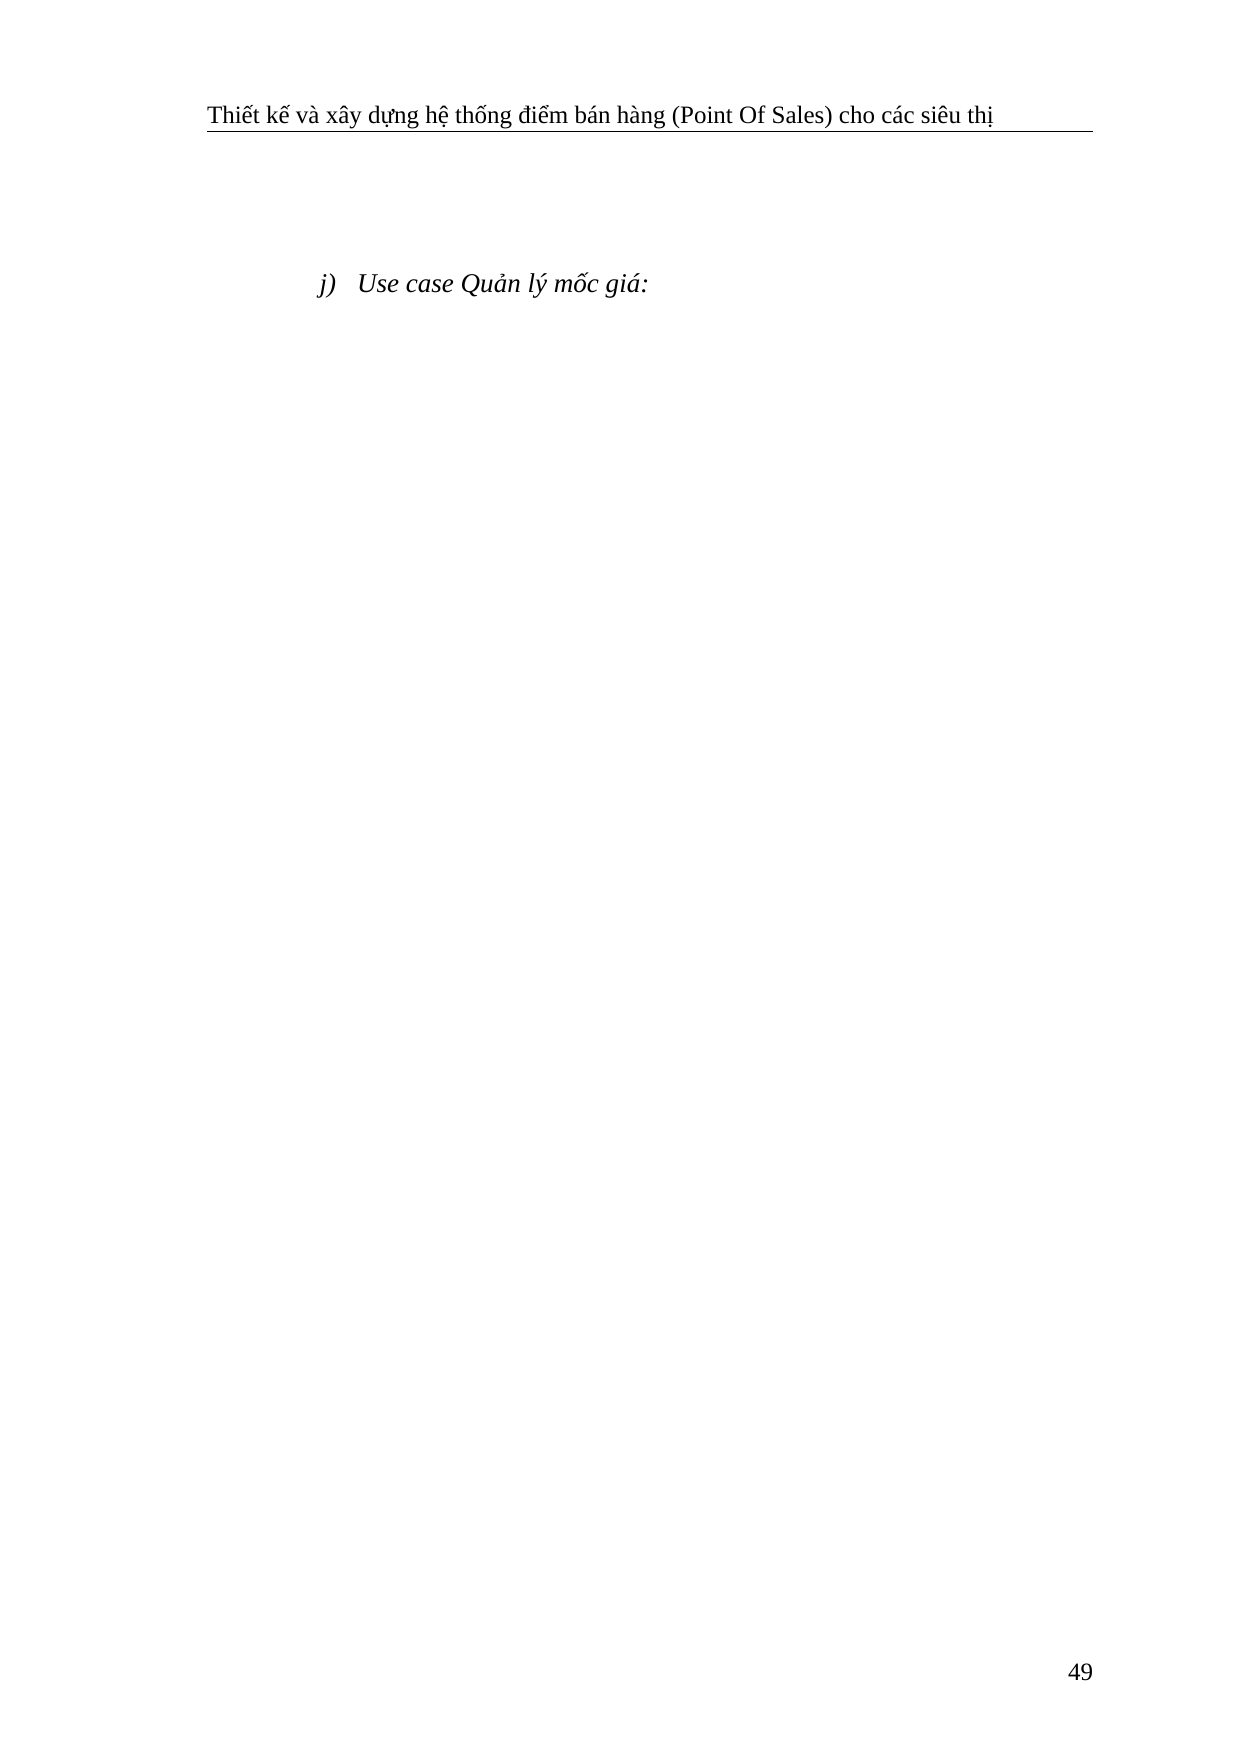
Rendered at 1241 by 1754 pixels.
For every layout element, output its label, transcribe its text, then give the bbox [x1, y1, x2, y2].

list Use case Quản lý mốc giá: [319, 267, 1061, 298]
